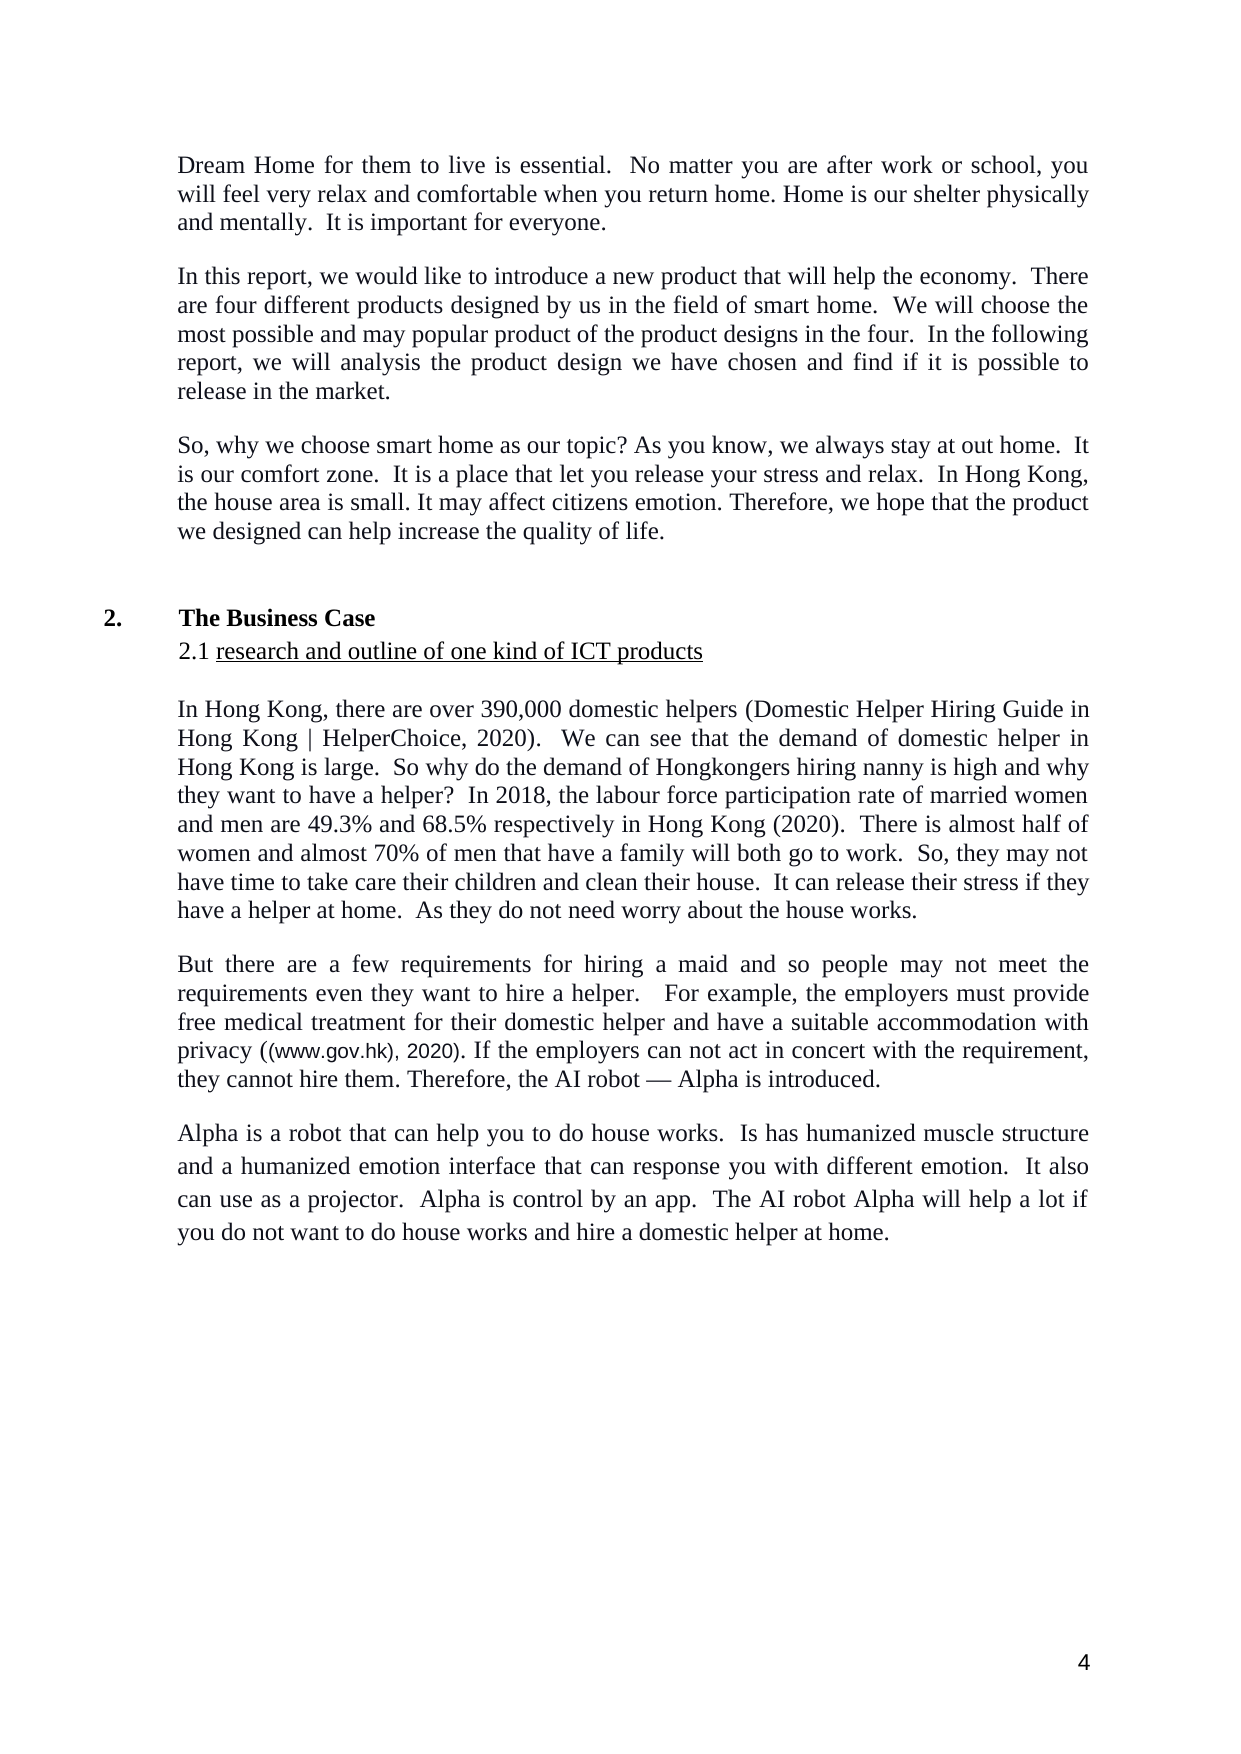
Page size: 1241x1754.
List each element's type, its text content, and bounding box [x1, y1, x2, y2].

text So, why we choose smart home as our topic? As you know, we always stay at out home. It is our comfort zone. It is a place that let you release your stress and relax. In Hong Kong, the house area is small. It may affect citizens emotion. Therefore, we hope that the product we designed can help increase the quality of life. [177, 430, 1090, 545]
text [177, 150, 1090, 236]
text In this report, we would like to introduce a new product that will help the economy. There are four different products designed by us in the field of smart home. We will choose the most possible and may popular product of the product designs in the four. In the following report, we will analysis the product design we have chosen and find if it is possible to release in the market. [177, 261, 1090, 405]
text In Hong Kong, there are over 390,000 domestic helpers (Domestic Helper Hiring Guide in Hong Kong | HelperChoice, 2020). We can see that the demand of domestic helper in Hong Kong is large. So why do the demand of Hongkongers hiring nanny is high and why they want to have a helper? In 2018, the labour force participation rate of married women and men are 49.3% and 68.5% respectively in Hong Kong (2020). There is almost half of women and almost 70% of men that have a family will both go to work. So, they may not have time to take care their children and clean their house. It can release their stress if they have a helper at home. As they do not need worry about the house works. [177, 694, 1090, 924]
text 2. The Business Case 2.1 research and outline of one kind of ICT products [103, 603, 1090, 665]
text Alpha is a robot that can help you to do house works. Is has humanized muscle structure and a humanized emotion interface that can response you with different emotion. It also can use as a projector. Alpha is control by an app. The AI robot Alpha will help a lot if you do not want to do house works and hire a domestic helper at home. [177, 1118, 1090, 1246]
text But there are a few requirements for hiring a maid and so people may not meet the requirements even they want to hire a helper. For example, the employers must provide free medical treatment for their domestic helper and have a suitable accommodation with privacy ((www.gov.hk), 2020). If the employers can not act in concert with the requirement, they cannot hire them. Therefore, the AI robot — Alpha is introduced. [177, 949, 1090, 1093]
